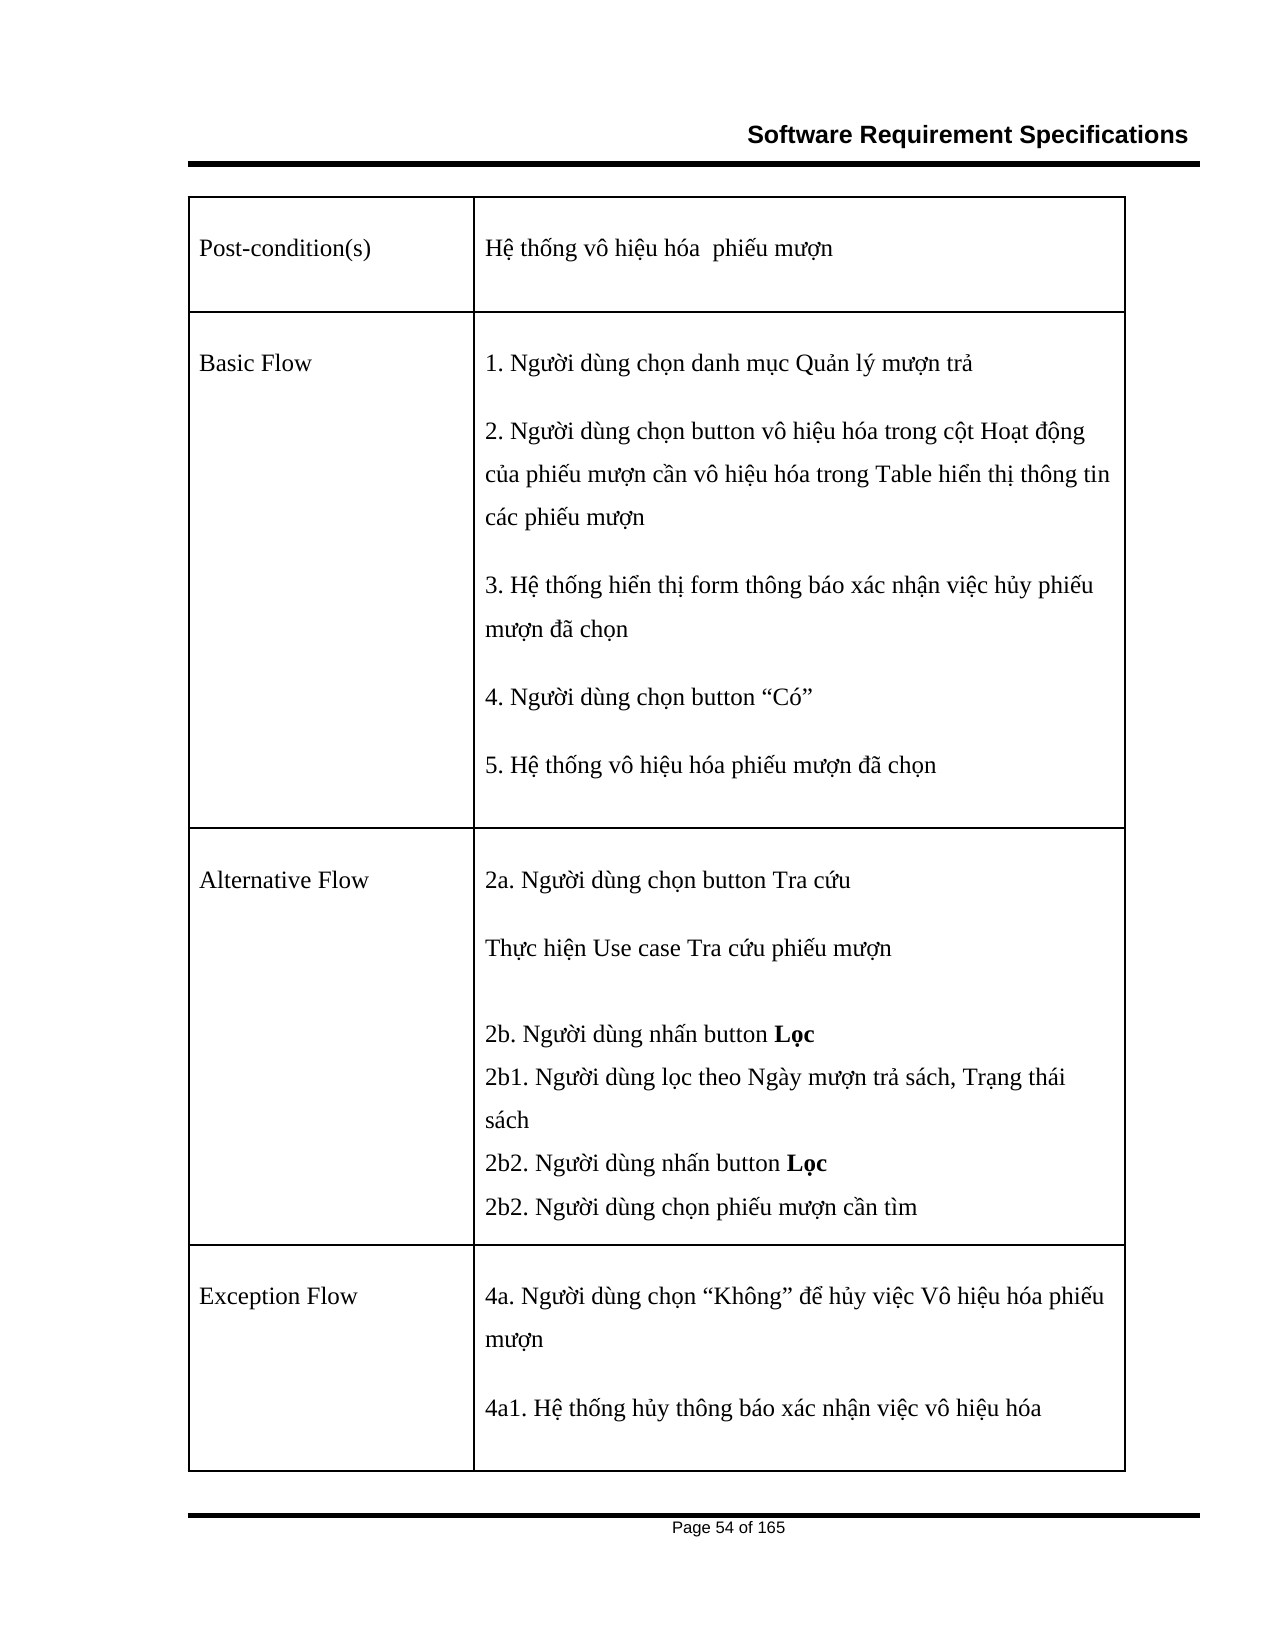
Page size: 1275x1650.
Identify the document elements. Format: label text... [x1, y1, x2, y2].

table_cell Alternative Flow [190, 829, 473, 1244]
table_cell 4a. Người dùng chọn “Không” để hủy việc Vô hiệu hóa phiếu mượn 4a1. Hệ thống hủy thông báo xác nhận việc vô hiệu hóa [475, 1246, 1124, 1470]
table_cell Basic Flow [190, 313, 473, 827]
table_cell 1. Người dùng chọn danh mục Quản lý mượn trả 2. Người dùng chọn button vô hiệu hóa trong cột Hoạt động của phiếu mượn cần vô hiệu hóa trong Table hiển thị thông tin các phiếu mượn 3. Hệ thống hiển thị form thông báo xác nhận việc hủy phiếu mượn đã chọn 4. Người dùng chọn button “Có” 5. Hệ thống vô hiệu hóa phiếu mượn đã chọn [475, 313, 1124, 827]
table_cell Hệ thống vô hiệu hóa phiếu mượn [475, 198, 1124, 311]
table_cell 2a. Người dùng chọn button Tra cứu Thực hiện Use case Tra cứu phiếu mượn 2b. Người dùng nhấn button Lọc 2b1. Người dùng lọc theo Ngày mượn trả sách, Trạng thái sách 2b2. Người dùng nhấn button Lọc 2b2. Người dùng chọn phiếu mượn cần tìm [475, 829, 1124, 1244]
table_cell Post-condition(s) [190, 198, 473, 311]
table_cell Exception Flow [190, 1246, 473, 1470]
